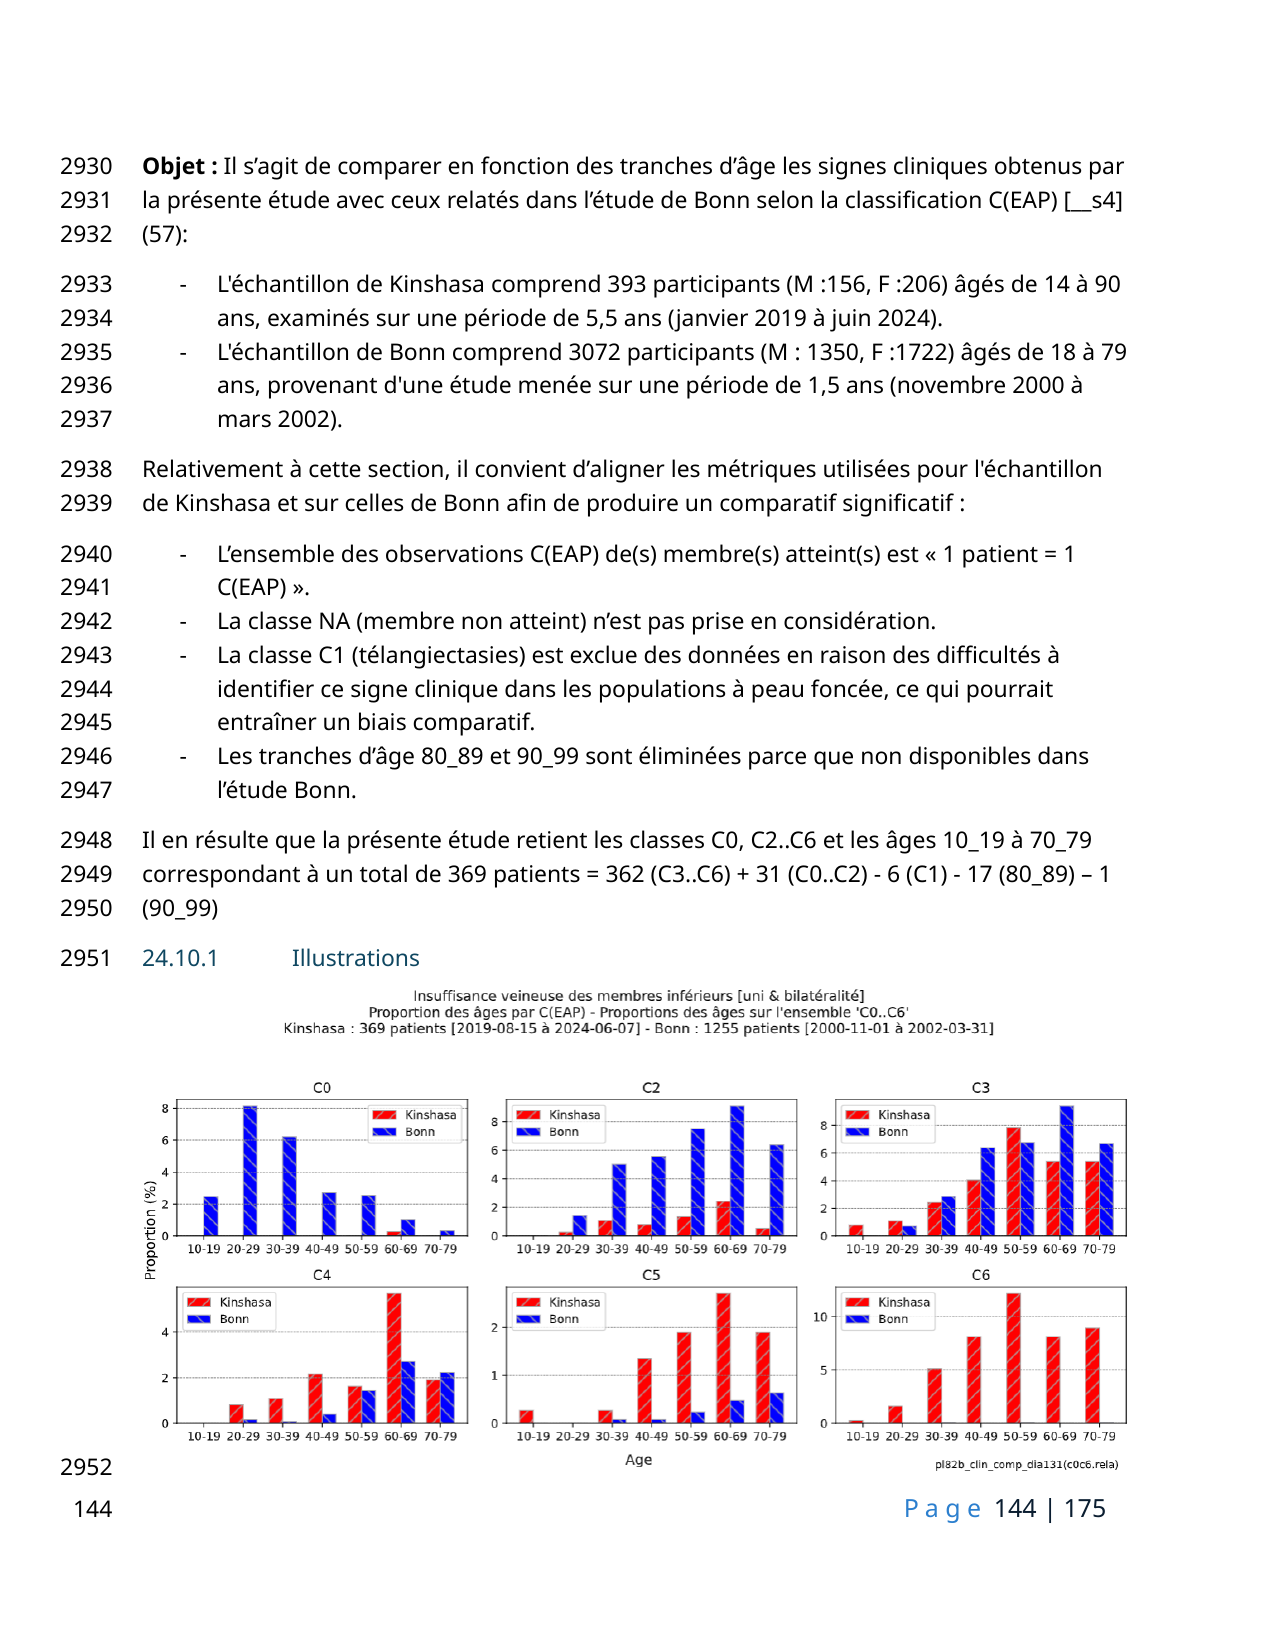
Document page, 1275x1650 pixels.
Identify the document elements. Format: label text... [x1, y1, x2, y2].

list Les tranches d’âge 80_89 et 90_99 sont éliminées parce que non disponibles dans l’étude Bonn. [179, 740, 1133, 805]
subtitle Illustrations [142, 942, 1133, 973]
text Il en résulte que la présente étude retient les classes C0, C2..C6 et les âges 10_19 à 70_79 correspondant à un total de 369 patients = 362 (C3..C6) + 31 (C0..C2) - 6 (C1) - 17 (80_89) – 1 (90_99) [142, 824, 1133, 923]
list L'échantillon de Kinshasa comprend 393 participants (M :156, F :206) âgés de 14 à 90 ans, examinés sur une période de 5,5 ans (janvier 2019 à juin 2024). [179, 268, 1133, 333]
list L’ensemble des observations C(EAP) de(s) membre(s) atteint(s) est « 1 patient = 1 C(EAP) ». [179, 537, 1133, 602]
list La classe C1 (télangiectasies) est exclue des données en raison des difficultés à identifier ce signe clinique dans les populations à peau foncée, ce qui pourrait entraîner un biais comparatif. [179, 639, 1133, 737]
list La classe NA (membre non atteint) n’est pas prise en considération. [179, 605, 1133, 636]
picture [141, 984, 1134, 1476]
text Objet : Il s’agit de comparer en fonction des tranches d’âge les signes cliniques obtenus par la présente étude avec ceux relatés dans l’étude de Bonn selon la classification C(EAP) [__s4]: [142, 150, 1133, 249]
list L'échantillon de Bonn comprend 3072 participants (M : 1350, F :1722) âgés de 18 à 79 ans, provenant d'une étude menée sur une période de 1,5 ans (novembre 2000 à mars 2002). [179, 335, 1133, 434]
text Relativement à cette section, il convient d’aligner les métriques utilisées pour l'échantillon de Kinshasa et sur celles de Bonn afin de produire un comparatif significatif : [142, 453, 1133, 518]
